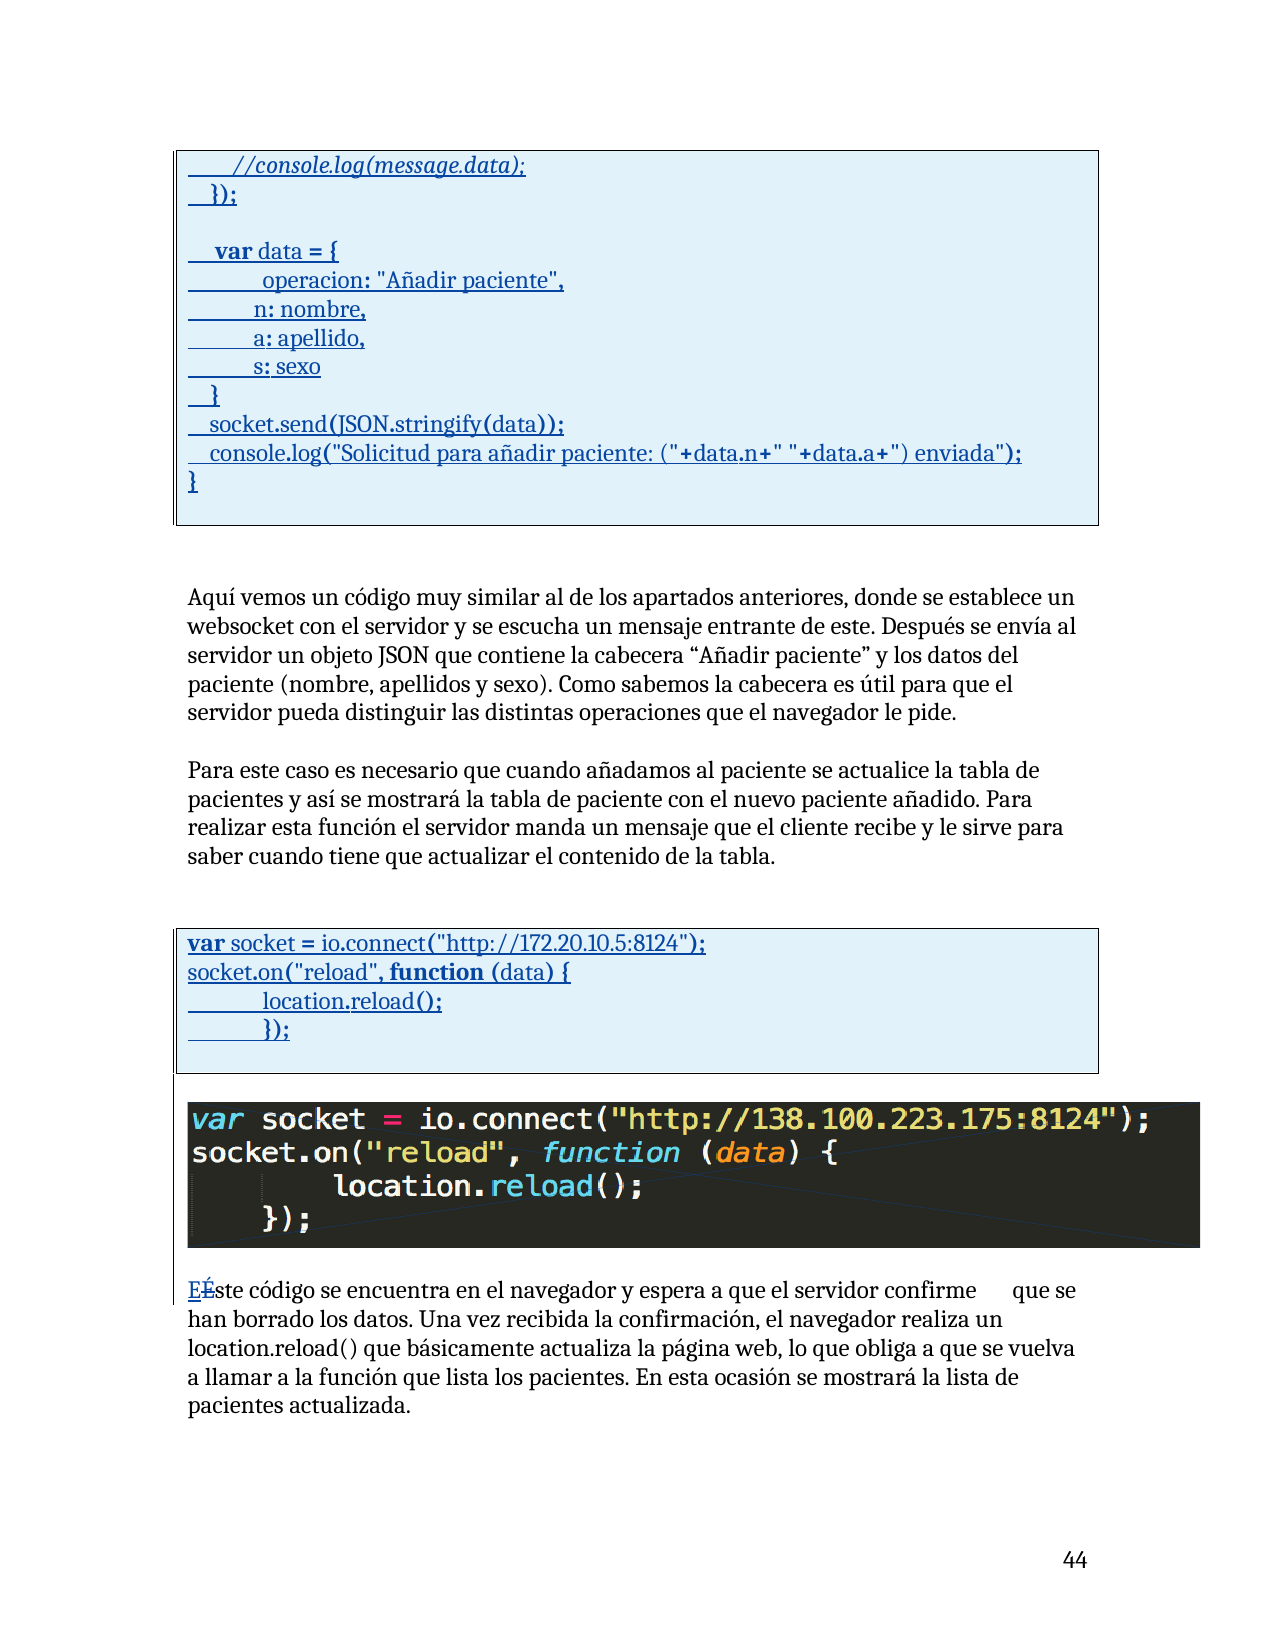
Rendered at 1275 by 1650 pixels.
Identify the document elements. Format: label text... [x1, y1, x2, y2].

text Para este caso es necesario que cuando añadamos al paciente se actualice la tabla de pacientes y así se mostrará la tabla de paciente con el nuevo paciente añadido. Para realizar esta función el servidor manda un mensaje que el cliente recibe y le sirve para saber cuando tiene que actualizar el contenido de la tabla. [187, 756, 1087, 871]
picture [699, 1103, 1200, 1247]
picture [187, 1103, 688, 1247]
picture [196, 1102, 1192, 1174]
text ste código se encuentra en el navegador y espera a que el servidor confirme que se han borrado los datos. Una vez recibida la confirmación, el navegador realiza un location.reload() que básicamente actualiza la página web, lo que obliga a que se vuelva a llamar a la función que lista los pacientes. En esta ocasión se mostrará la lista de pacientes actualizada. [187, 1276, 1087, 1420]
text Aquí vemos un código muy similar al de los apartados anteriores, donde se establece un websocket con el servidor y se escucha un mensaje entrante de este. Después se envía al servidor un objeto JSON que contiene la cabecera “Añadir paciente” y los datos del paciente (nombre, apellidos y sexo). Como sabemos la cabecera es útil para que el servidor pueda distinguir las distintas operaciones que el navegador le pide. [187, 583, 1087, 727]
picture [191, 1175, 1197, 1248]
